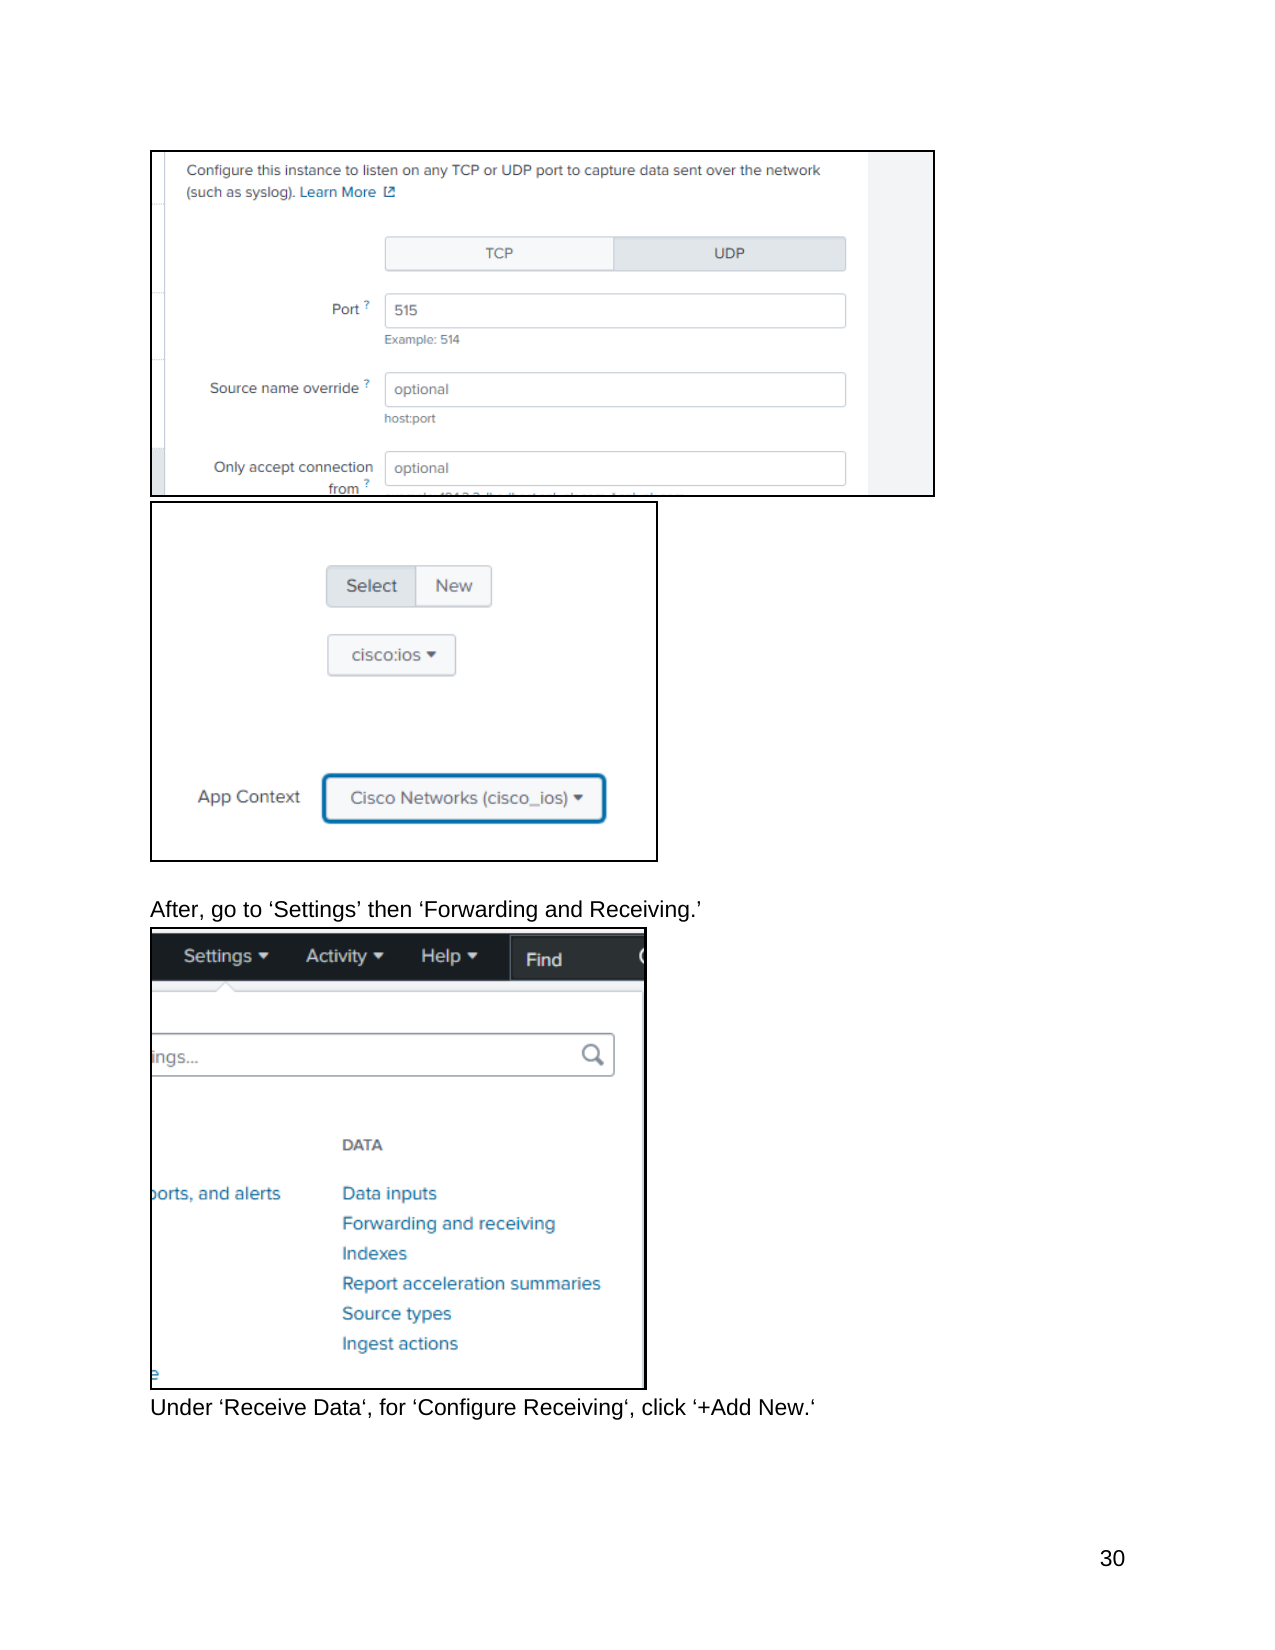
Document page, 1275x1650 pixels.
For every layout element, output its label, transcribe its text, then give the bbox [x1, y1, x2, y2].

picture [152, 929, 644, 1388]
text Under ‘Receive Data‘, for ‘Configure Receiving‘, click ‘+Add New.‘ [150, 1394, 1125, 1420]
picture [152, 503, 656, 860]
picture [152, 152, 933, 495]
text After, go to ‘Settings’ then ‘Forwarding and Receiving.’ [150, 896, 1125, 923]
